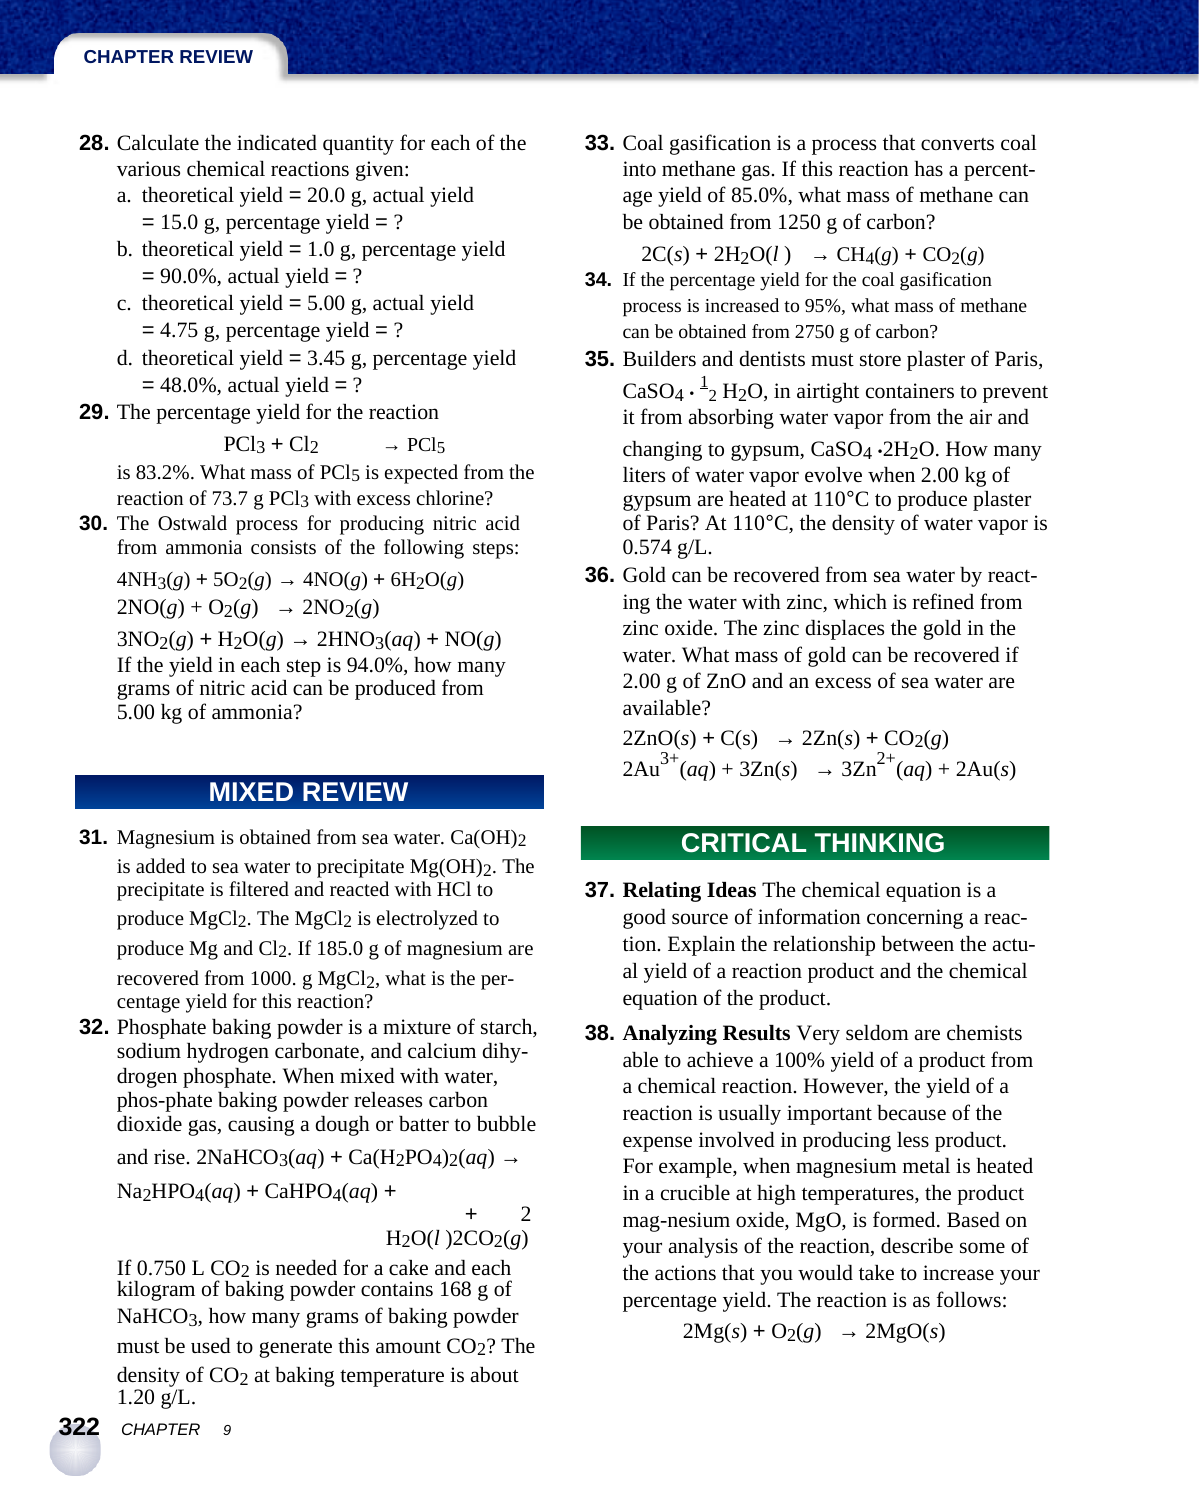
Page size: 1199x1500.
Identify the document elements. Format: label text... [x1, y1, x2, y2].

list Builders and dentists must store plaster of Paris, CaSO4 • 12 H2O, in airtight containers to prevent it from absorbing water vapor from the air and changing to gypsum, CaSO4 •2H2O. How many liters of water vapor evolve when 2.00 kg of gypsum are heated at 110°C to produce plaster of Paris? At 110°C, the density of water vapor is 0.574 g/L. [584, 347, 1049, 559]
text 322 CHAPTER 9 [58, 1412, 1049, 1440]
text 3NO2(g) + H2O(g) → 2HNO3(aq) + NO(g) If the yield in each step is 94.0%, how many grams of nitric acid can be produced from 5.00 kg of ammonia? [117, 620, 516, 724]
list Magnesium is obtained from sea water. Ca(OH)2 is added to sea water to precipitate Mg(OH)2. The precipitate is filtered and reacted with HCl to produce MgCl2. The MgCl2 is electrolyzed to produce Mg and Cl2. If 185.0 g of magnesium are recovered from 1000. g MgCl2, what is the per-centage yield for this reaction? [79, 820, 541, 1013]
list If the percentage yield for the coal gasification process is increased to 95%, what mass of methane can be obtained from 2750 g of carbon? [584, 268, 1047, 343]
text CHAPTER REVIEW [83, 46, 1049, 67]
text is 83.2%. What mass of PCl5 is expected from the reaction of 73.7 g PCl3 with excess chlorine? [117, 458, 541, 512]
list theoretical yield = 3.45 g, percentage yield = 48.0%, actual yield = ? [117, 344, 528, 397]
list Analyzing Results Very seldom are chemists able to achieve a 100% yield of a product from a chemical reaction. However, the yield of a reaction is usually important because of the expense involved in producing less product. For example, when magnesium metal is heated in a crucible at high temperatures, the product mag-nesium oxide, MgO, is formed. Based on your analysis of the reaction, describe some of the actions that you would take to increase your percentage yield. The reaction is as follows: [584, 1020, 1043, 1312]
text 2ZnO(s) + C(s) → 2Zn(s) + CO2(g) [622, 721, 1049, 751]
list 2H2O(l )2CO2(g) [371, 1206, 543, 1252]
list The percentage yield for the reaction [79, 399, 543, 424]
list theoretical yield = 1.0 g, percentage yield = 90.0%, actual yield = ? [117, 236, 518, 288]
list The Ostwald process for producing nitric acid from ammonia consists of the following steps: 4NH3(g) + 5O2(g) → 4NO(g) + 6H2O(g) [79, 512, 520, 593]
list Gold can be recovered from sea water by react-ing the water with zinc, which is refined from zinc oxide. The zinc displaces the gold in the water. What mass of gold can be recovered if 2.00 g of ZnO and an excess of sea water are available? [584, 562, 1045, 720]
list Relating Ideas The chemical equation is a good source of information concerning a reac-tion. Explain the relationship between the actu-al yield of a reaction product and the chemical equation of the product. [584, 877, 1043, 1010]
text PCl3 + Cl2 → PCl5 [125, 424, 543, 458]
list theoretical yield = 5.00 g, actual yield = 4.75 g, percentage yield = ? [117, 290, 485, 343]
text 2Mg(s) + O2(g) → 2MgO(s) [683, 1314, 1049, 1345]
picture [75, 775, 544, 809]
picture [580, 826, 1050, 860]
list Coal gasification is a process that converts coal into methane gas. If this reaction has a percent-age yield of 85.0%, what mass of methane can be obtained from 1250 g of carbon? [584, 129, 1041, 234]
text 2Au3+(aq) + 3Zn(s) → 3Zn2+(aq) + 2Au(s) [622, 751, 1049, 783]
text 2C(s) + 2H2O(l ) → CH4(g) + CO2(g) [641, 235, 1049, 268]
text MIXED REVIEW [208, 776, 543, 807]
picture [49, 1424, 101, 1476]
list Phosphate baking powder is a mixture of starch, sodium hydrogen carbonate, and calcium dihy-drogen phosphate. When mixed with water, phos-phate baking powder releases carbon dioxide gas, causing a dough or batter to bubble and rise. 2NaHCO3(aq) + Ca(H2PO4)2(aq) → Na2HPO4(aq) + CaHPO4(aq) + [79, 1015, 543, 1206]
list Calculate the indicated quantity for each of the various chemical reactions given: [79, 129, 535, 181]
text If 0.750 L CO2 is needed for a cake and each kilogram of baking powder contains 168 g of NaHCO3, how many grams of baking powder must be used to generate this amount CO2? The density of CO2 at baking temperature is about 1.20 g/L. [117, 1252, 541, 1409]
text CRITICAL THINKING [681, 827, 1049, 858]
list theoretical yield = 20.0 g, actual yield = 15.0 g, percentage yield = ? [117, 182, 485, 234]
text 2NO(g) + O2(g) → 2NO2(g) [117, 593, 543, 620]
picture [0, 0, 1199, 88]
